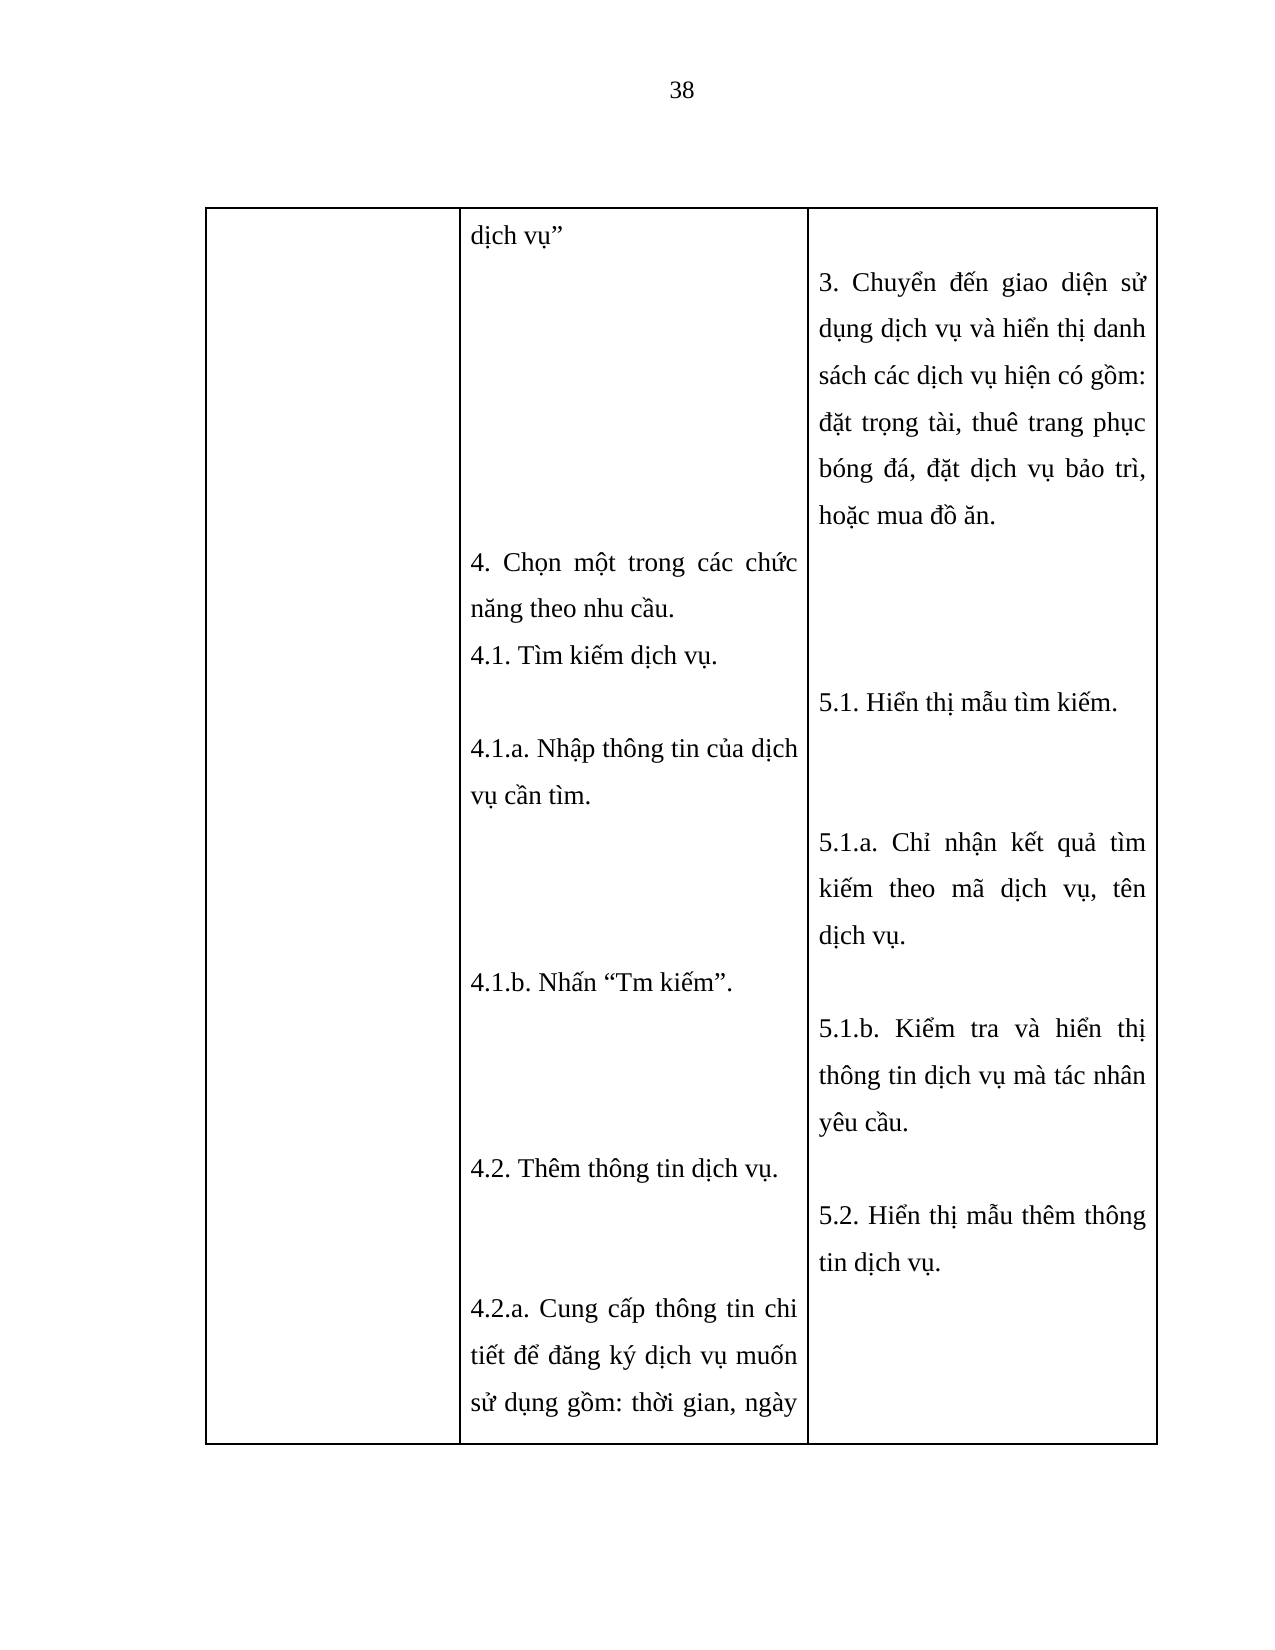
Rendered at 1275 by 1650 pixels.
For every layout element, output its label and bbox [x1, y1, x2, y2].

table_cell [461, 209, 807, 1443]
table_cell [809, 209, 1156, 1443]
